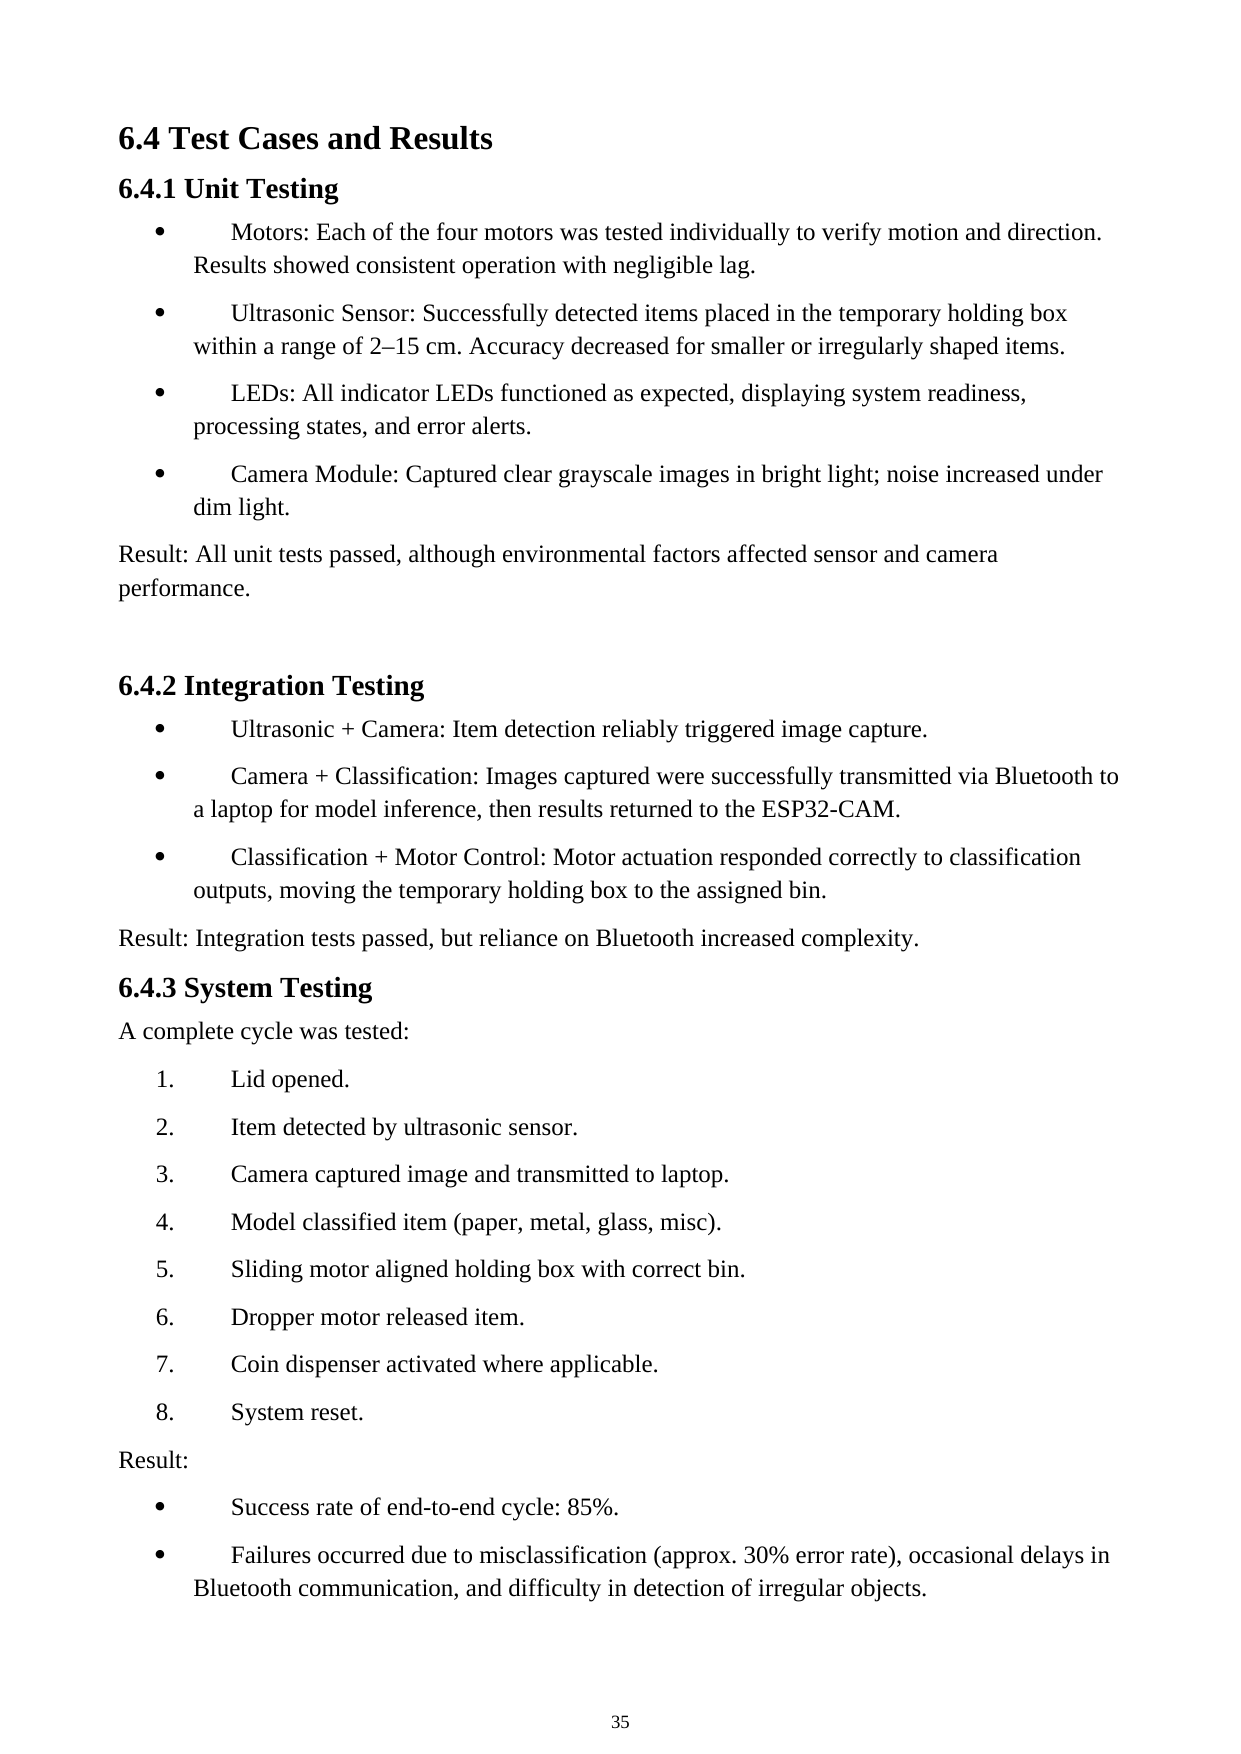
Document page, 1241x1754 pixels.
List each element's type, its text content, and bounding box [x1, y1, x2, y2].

text A complete cycle was tested: [118, 1016, 1122, 1045]
list System reset. [156, 1397, 1122, 1426]
subtitle 6.4 Test Cases and Results [118, 118, 1122, 156]
list Lid opened. [156, 1064, 1122, 1093]
list Camera Module: Captured clear grayscale images in bright light; noise increased under dim light. [156, 459, 1122, 521]
list Ultrasonic Sensor: Successfully detected items placed in the temporary holding box within a range of 2–15 cm. Accuracy decreased for smaller or irregularly shaped items. [156, 298, 1122, 359]
list Camera + Classification: Images captured were successfully transmitted via Bluetooth to a laptop for model inference, then results returned to the ESP32-CAM. [156, 761, 1122, 823]
subtitle 6.4.3 System Testing [118, 970, 1122, 1004]
text Result: All unit tests passed, although environmental factors affected sensor and camera performance. [118, 539, 1122, 601]
list Item detected by ultrasonic sensor. [156, 1112, 1122, 1140]
subtitle 6.4.2 Integration Testing [118, 668, 1122, 701]
subtitle 6.4.1 Unit Testing [118, 171, 1122, 204]
list Failures occurred due to misclassification (approx. 30% error rate), occasional delays in Bluetooth communication, and difficulty in detection of irregular objects. [156, 1540, 1122, 1602]
list Success rate of end-to-end cycle: 85%. [156, 1492, 1122, 1521]
list LEDs: All indicator LEDs functioned as expected, displaying system readiness, processing states, and error alerts. [156, 378, 1122, 440]
text Result: [118, 1445, 1122, 1473]
list Model classified item (paper, metal, glass, misc). [156, 1207, 1122, 1236]
list Coin dispenser activated where applicable. [156, 1349, 1122, 1378]
list Motors: Each of the four motors was tested individually to verify motion and direction. Results showed consistent operation with negligible lag. [156, 217, 1122, 279]
list Sliding motor aligned holding box with correct bin. [156, 1254, 1122, 1283]
text Result: Integration tests passed, but reliance on Bluetooth increased complexity. [118, 923, 1122, 951]
list Dropper motor released item. [156, 1302, 1122, 1331]
list Classification + Motor Control: Motor actuation responded correctly to classification outputs, moving the temporary holding box to the assigned bin. [156, 842, 1122, 904]
list Camera captured image and transmitted to laptop. [156, 1159, 1122, 1188]
list Ultrasonic + Camera: Item detection reliably triggered image capture. [156, 714, 1122, 743]
